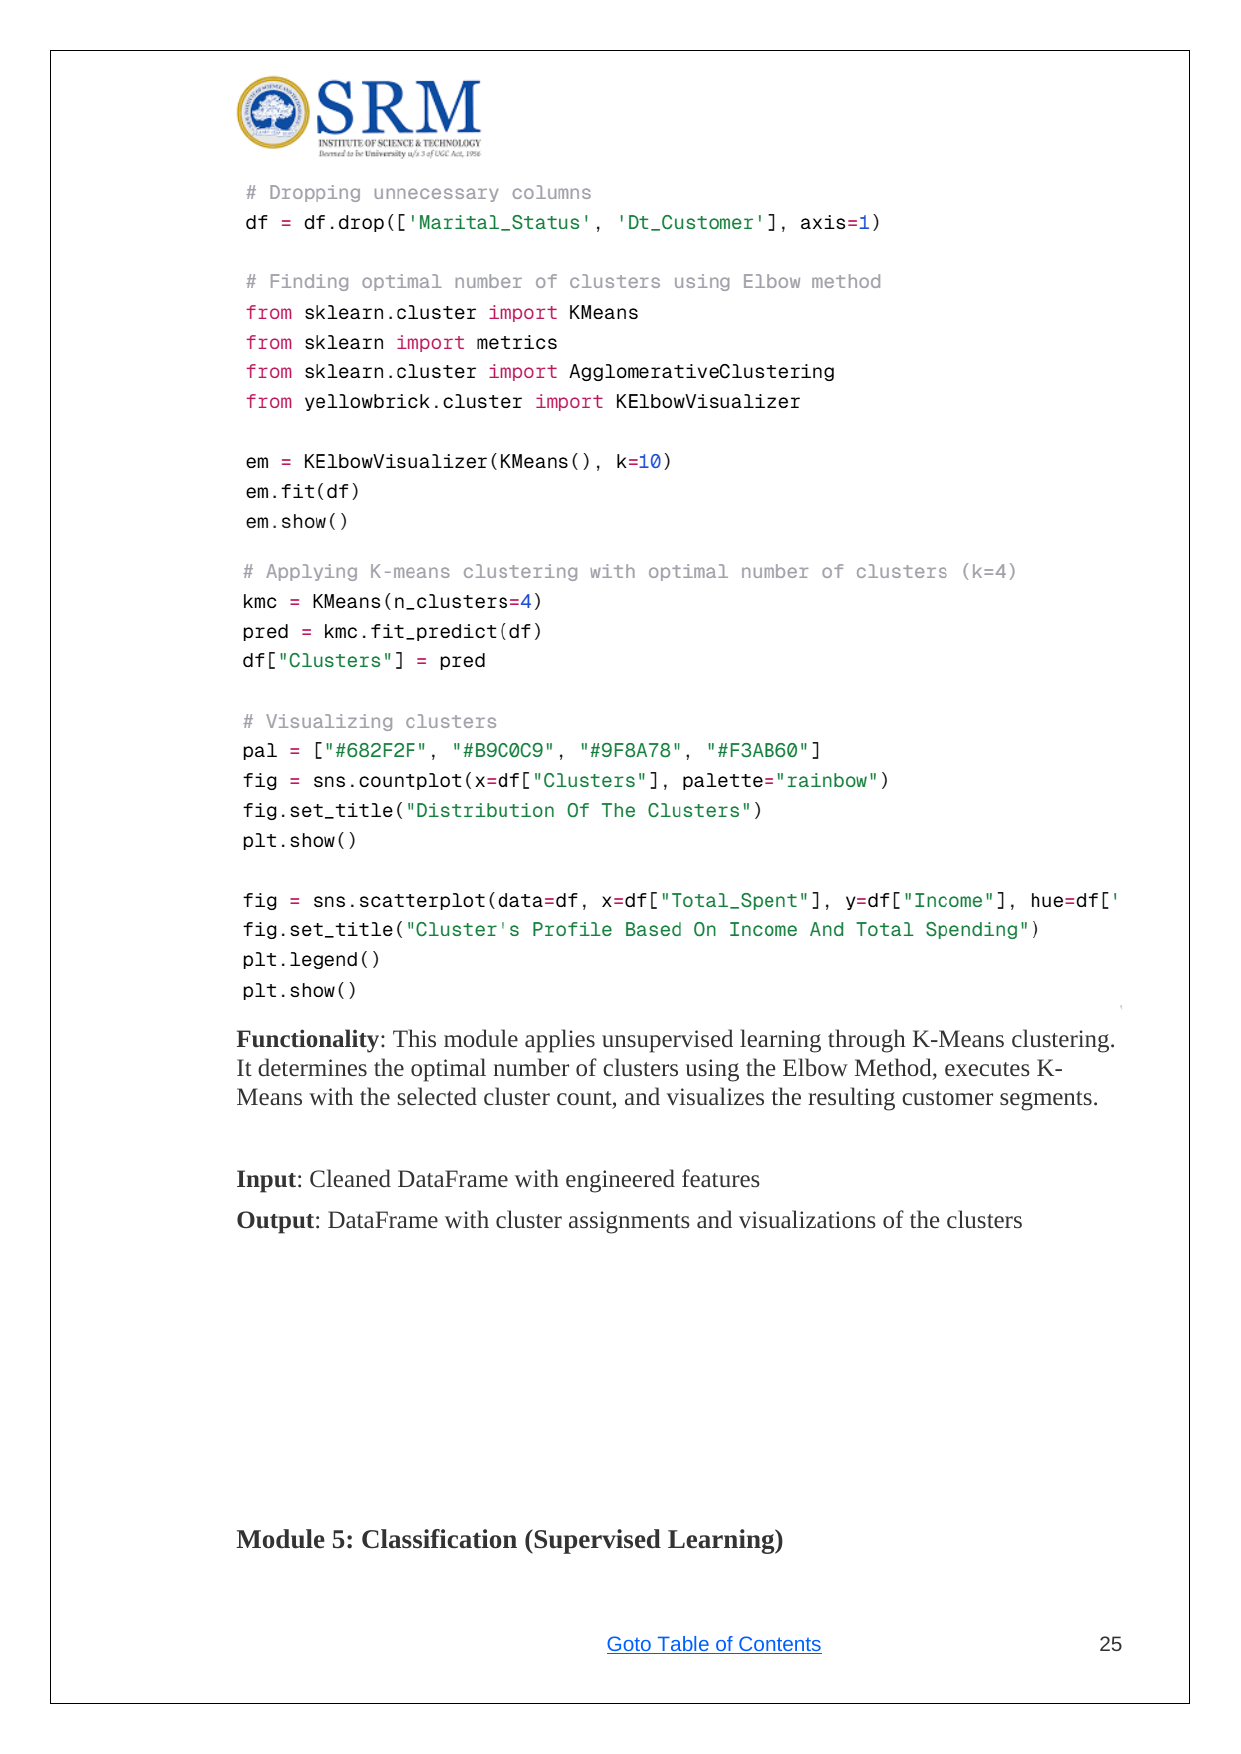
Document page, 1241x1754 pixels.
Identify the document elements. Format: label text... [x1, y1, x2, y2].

text Module 5: Classification (Supervised Learning) [236, 1523, 1122, 1554]
picture [236, 551, 1123, 1012]
text Output: DataFrame with cluster assignments and visualizations of the clusters [236, 1206, 1122, 1234]
picture [236, 177, 1123, 540]
picture [236, 73, 484, 160]
text Functionality: This module applies unsupervised learning through K-Means clustering. It determines the optimal number of clusters using the Elbow Method, executes K-Means with the selected cluster count, and visualizes the resulting customer segments. [236, 1024, 1122, 1111]
text Input: Cleaned DataFrame with engineered features [236, 1164, 1122, 1193]
